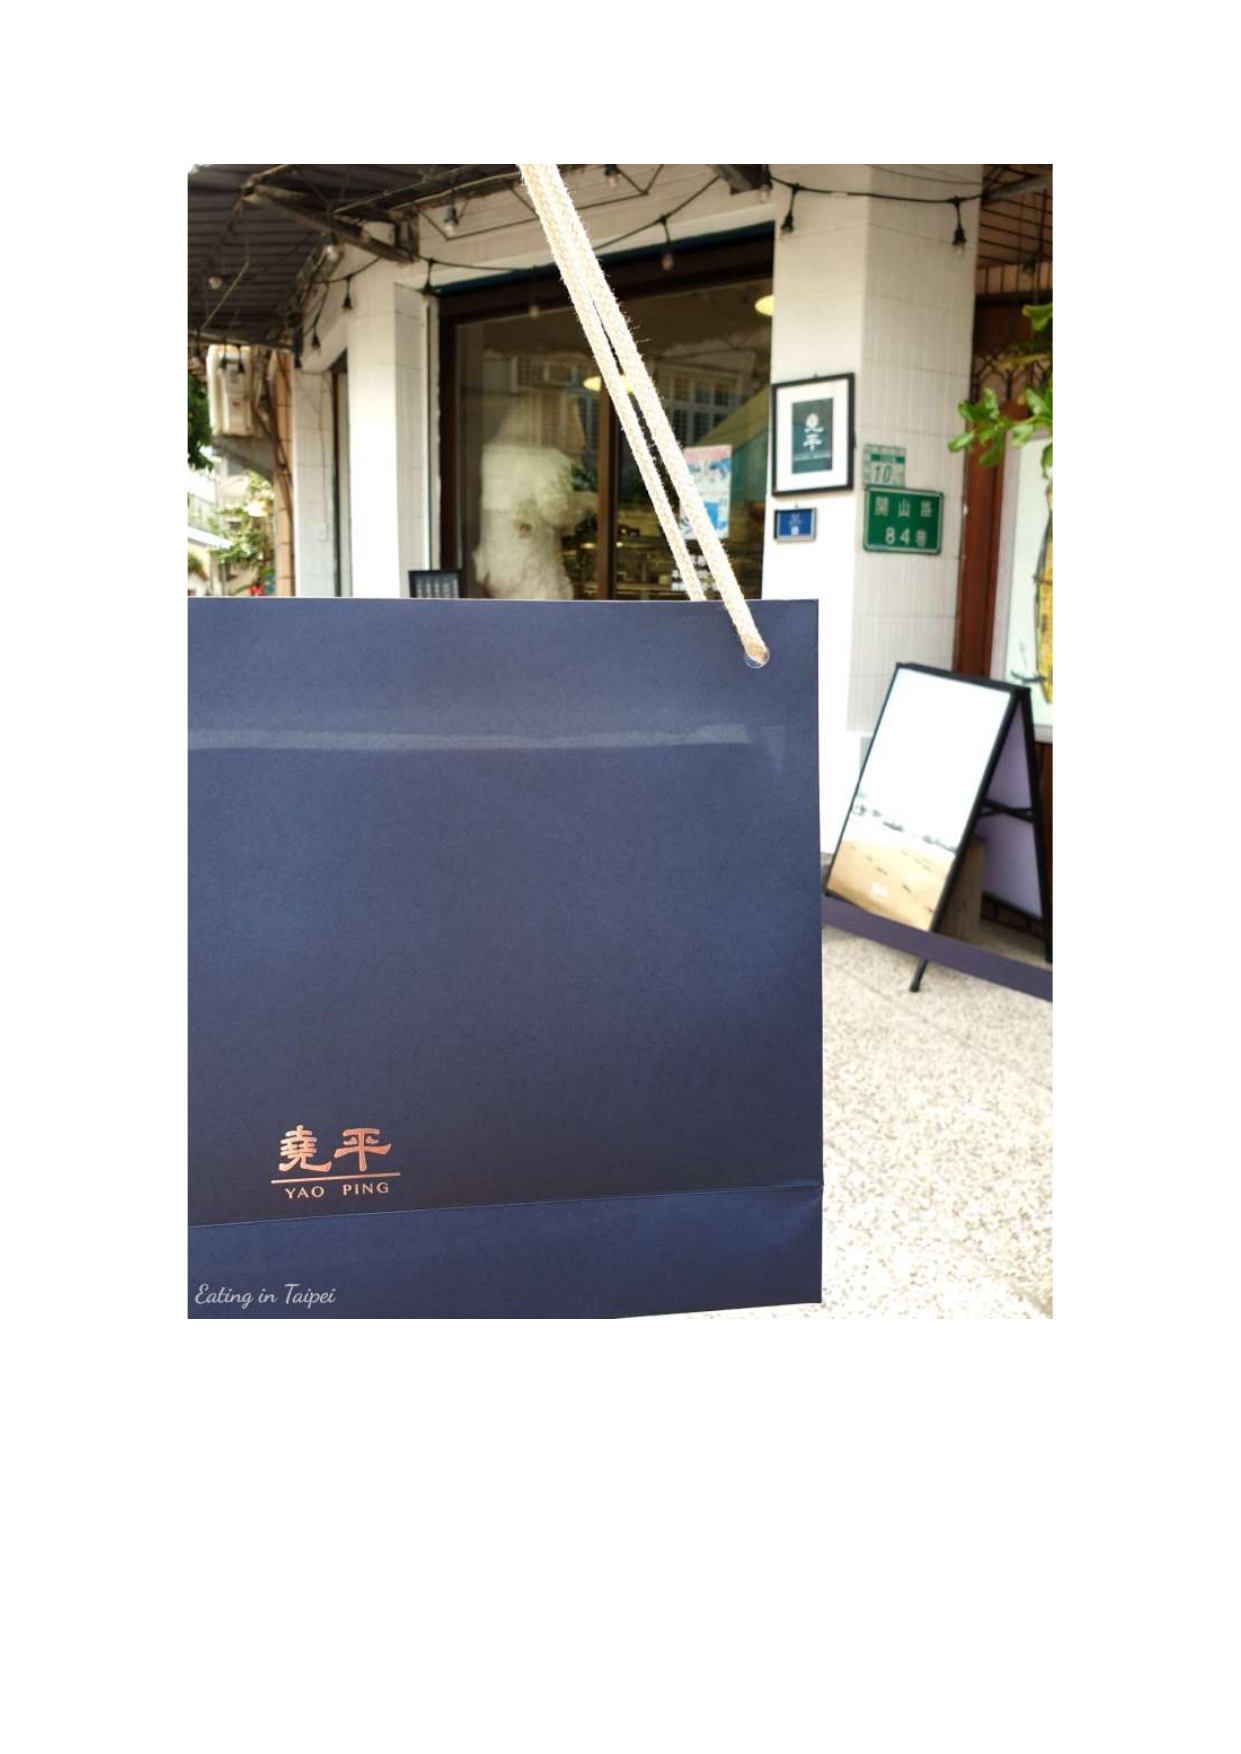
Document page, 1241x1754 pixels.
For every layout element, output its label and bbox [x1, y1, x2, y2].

picture [187, 164, 1053, 1319]
